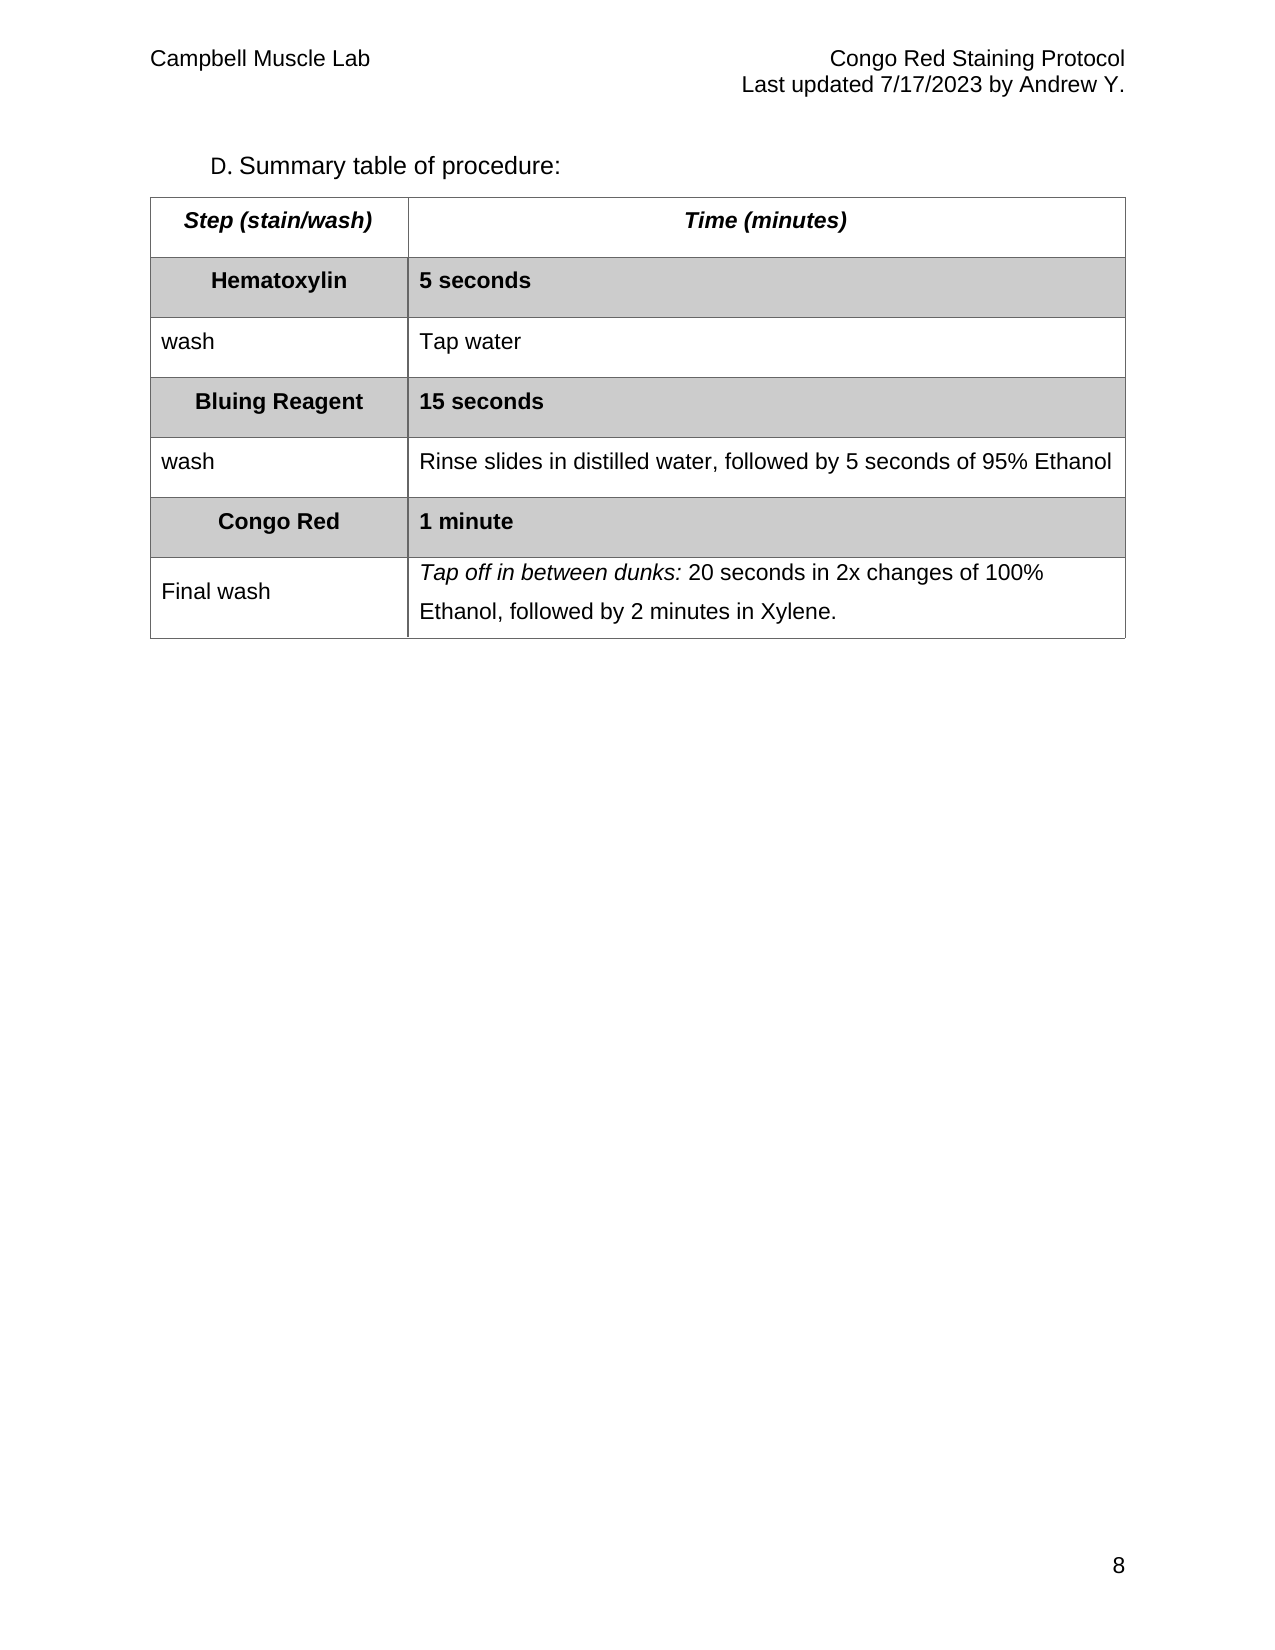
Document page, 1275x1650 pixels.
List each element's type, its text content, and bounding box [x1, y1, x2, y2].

table_cell Final wash [151, 558, 407, 637]
table_cell 15 seconds [409, 378, 1125, 437]
table_cell Rinse slides in distilled water, followed by 5 seconds of 95% Ethanol [409, 438, 1125, 497]
table_header Step (stain/wash) [151, 198, 408, 257]
table_cell 1 minute [409, 498, 1125, 557]
table_cell Congo Red [151, 498, 407, 557]
table_cell Tap off in between dunks: 20 seconds in 2x changes of 100% Ethanol, followed by 2 minutes in Xylene. [409, 558, 1125, 637]
table_cell 5 seconds [409, 258, 1125, 317]
table_header Time (minutes) [409, 198, 1125, 257]
text Summary table of procedure: [210, 150, 1125, 181]
table_cell wash [151, 318, 407, 377]
table_cell wash [151, 438, 407, 497]
table_cell Hematoxylin [151, 258, 407, 317]
table_cell Bluing Reagent [151, 378, 407, 437]
table_cell Tap water [409, 318, 1125, 377]
